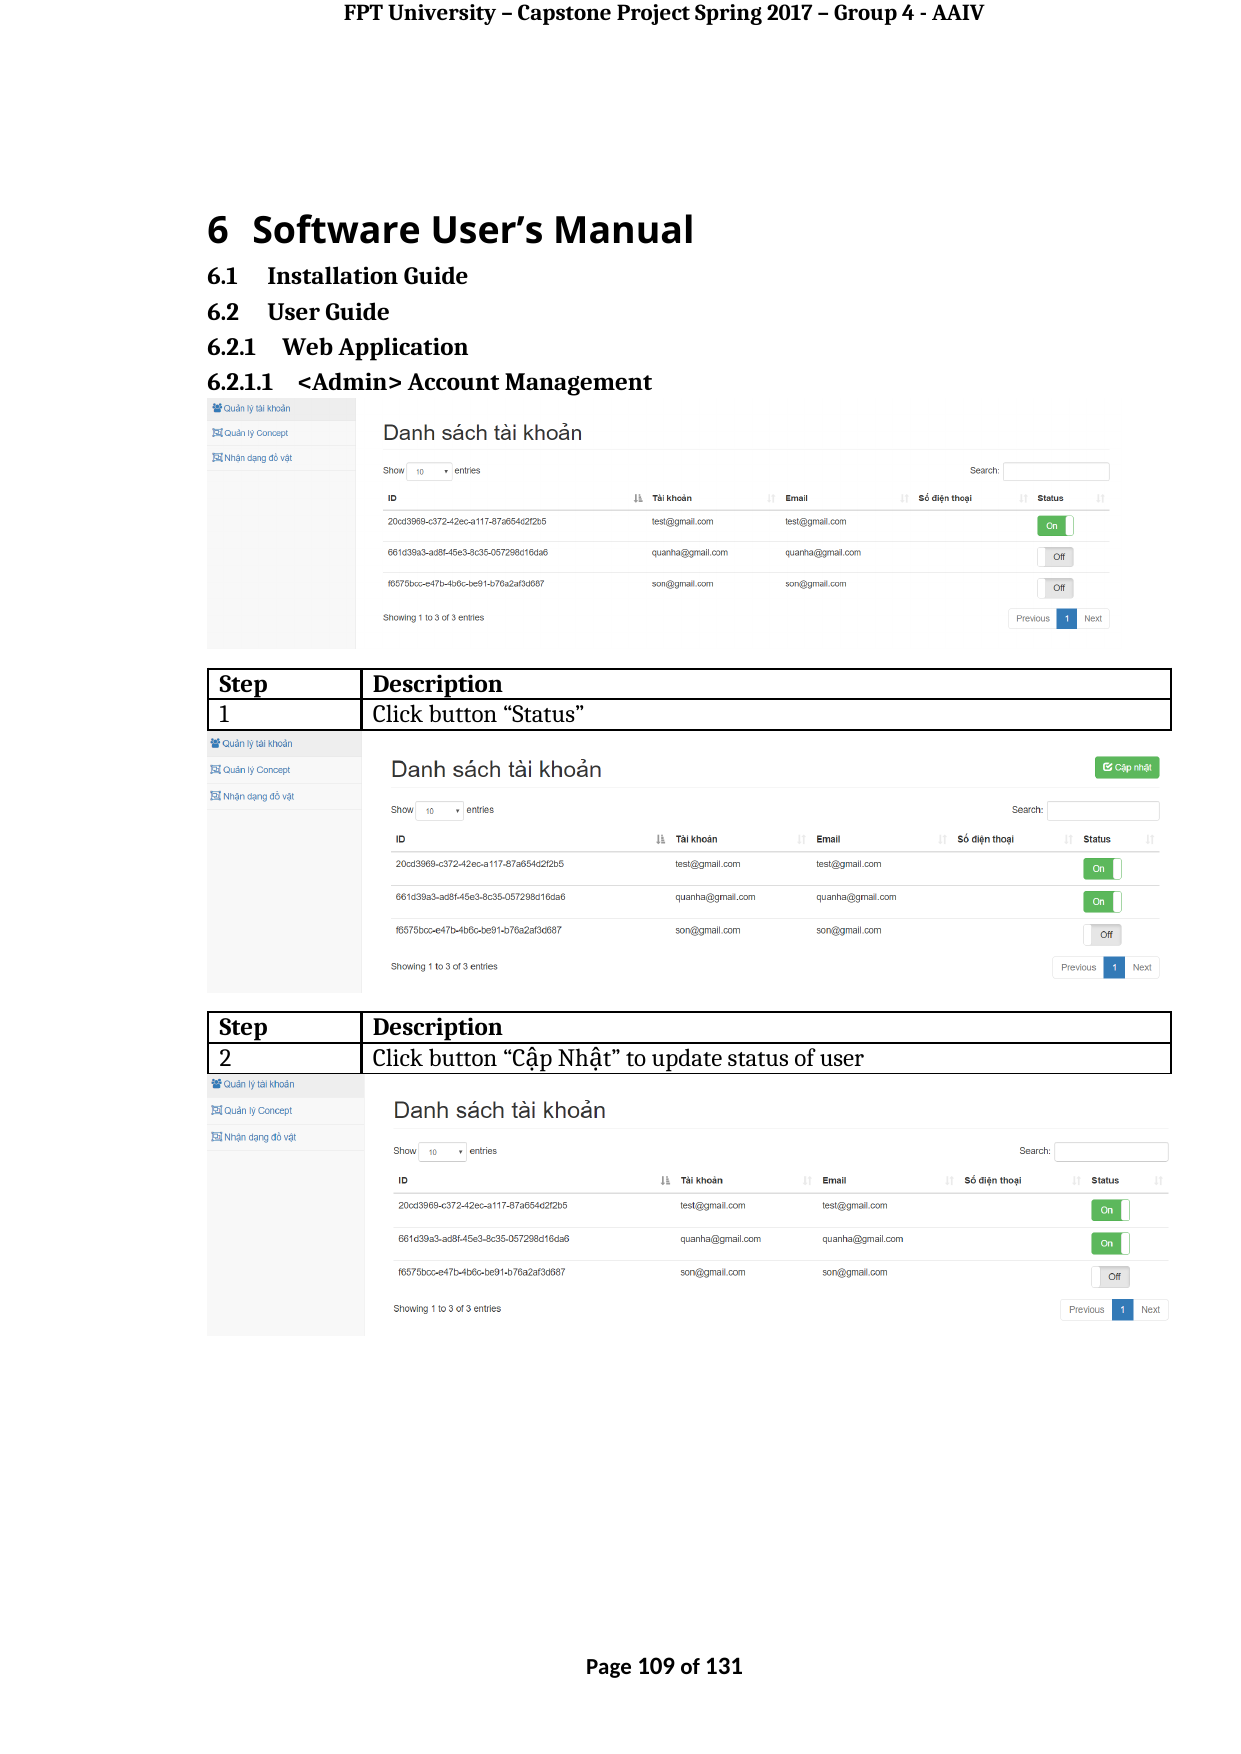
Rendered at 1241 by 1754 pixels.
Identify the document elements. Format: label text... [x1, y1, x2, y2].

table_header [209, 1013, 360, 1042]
subtitle Installation Guide [207, 262, 1122, 291]
subtitle User Guide [207, 297, 1122, 326]
subtitle <Admin> Account Management [207, 368, 1122, 397]
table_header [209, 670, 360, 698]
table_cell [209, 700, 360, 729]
picture [207, 731, 1181, 993]
picture [207, 1074, 1181, 1336]
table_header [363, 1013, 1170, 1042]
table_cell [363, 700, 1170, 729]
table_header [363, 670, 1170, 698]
picture [207, 398, 1122, 649]
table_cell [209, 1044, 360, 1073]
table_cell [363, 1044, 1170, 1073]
subtitle Web Application [207, 333, 1122, 361]
subtitle Software User’s Manual [207, 203, 1122, 254]
